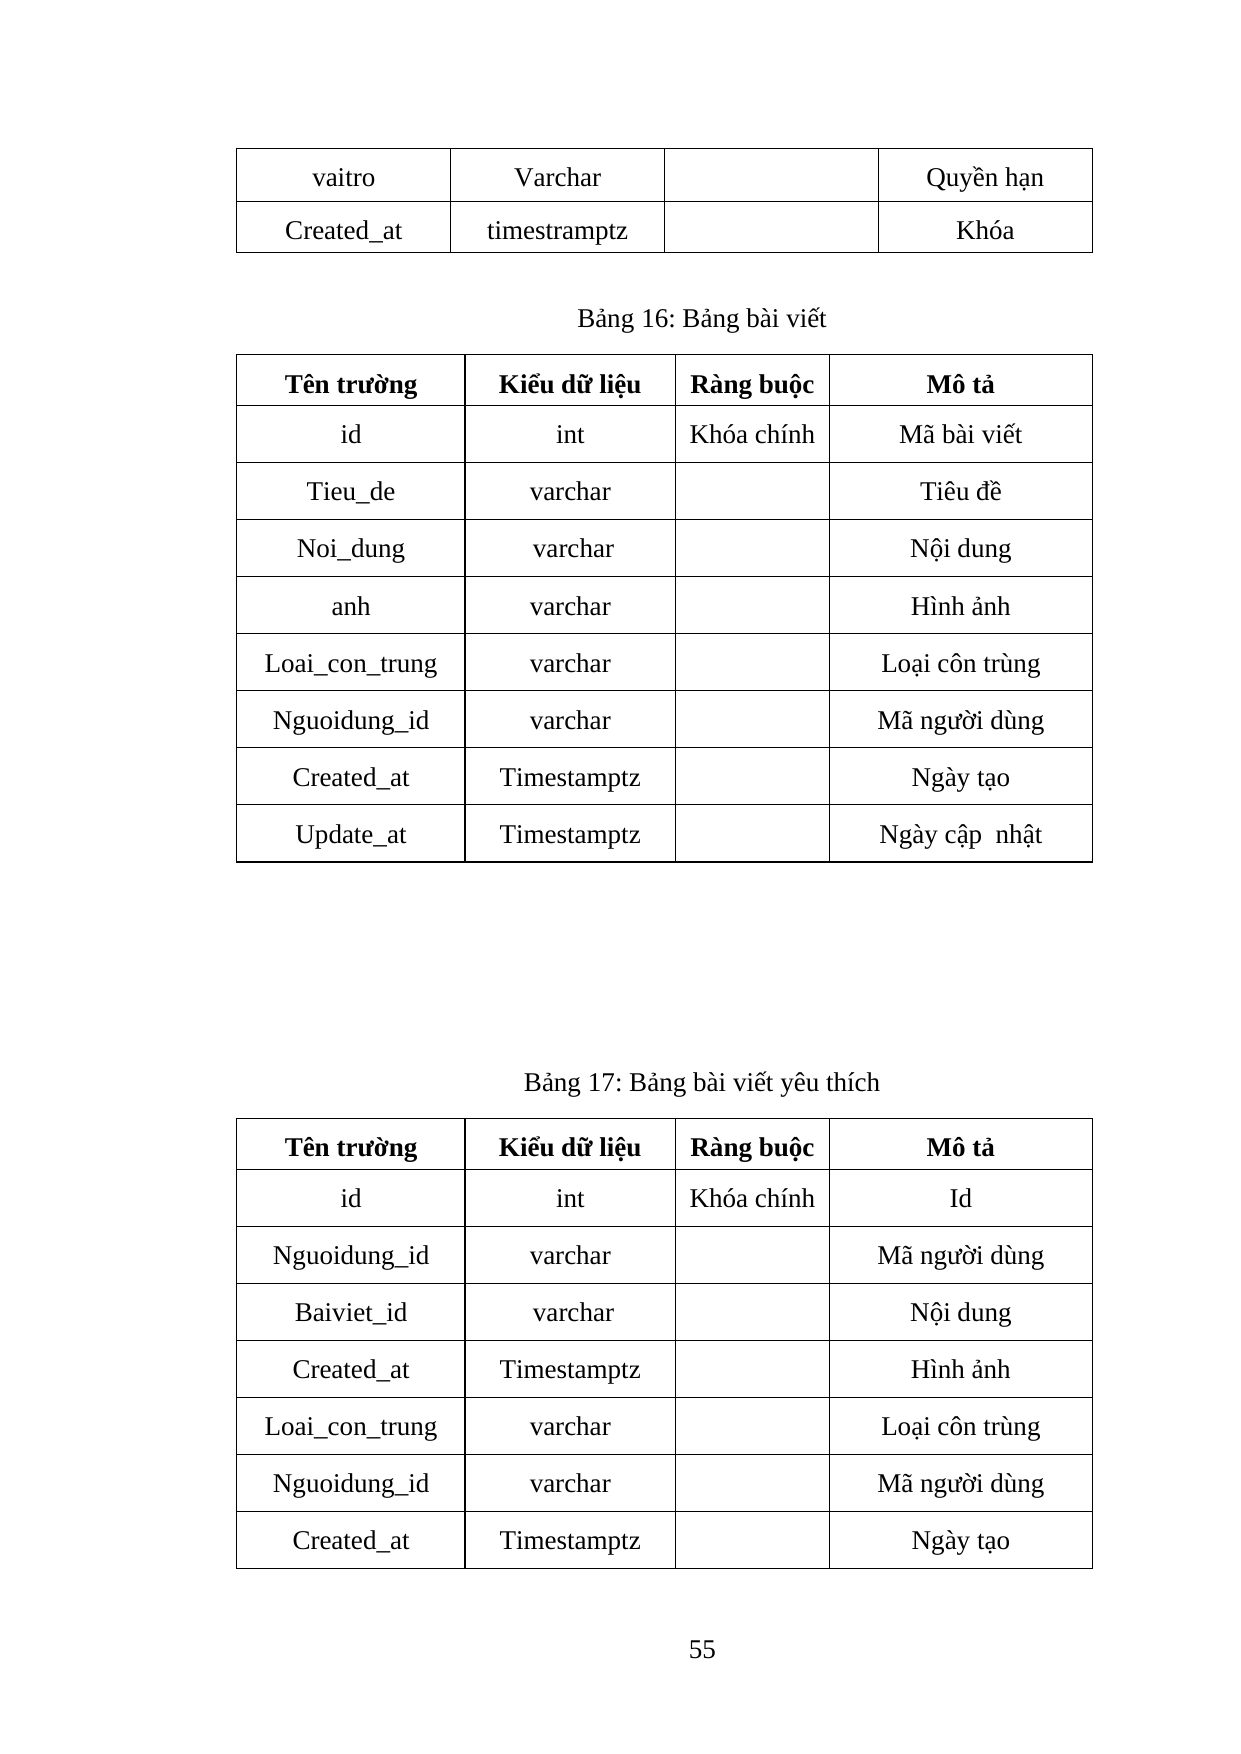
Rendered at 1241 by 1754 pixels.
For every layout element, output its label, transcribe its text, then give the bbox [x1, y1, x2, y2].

table_cell [676, 463, 829, 519]
table_header Ràng buộc [676, 1119, 829, 1168]
table_cell varchar [466, 634, 675, 690]
table_cell Loại côn trùng [830, 634, 1092, 690]
table_cell Id [830, 1170, 1092, 1226]
table_cell vaitro [237, 149, 450, 201]
table_cell [665, 149, 878, 201]
table_cell Timestamptz [466, 1512, 675, 1568]
table_cell Mã người dùng [830, 691, 1092, 747]
table_cell Hình ảnh [830, 1341, 1092, 1397]
table_cell Tieu_de [237, 463, 464, 519]
table_cell int [466, 1170, 675, 1226]
table_cell [676, 1398, 829, 1454]
table_cell Created_at [237, 1512, 464, 1568]
table_cell varchar [466, 1398, 675, 1454]
table_cell Loai_con_trung [237, 634, 464, 690]
table_cell [676, 577, 829, 633]
table_cell Created_at [237, 1341, 464, 1397]
table_cell [676, 1512, 829, 1568]
table_cell [676, 520, 829, 576]
table_cell timestramptz [451, 202, 664, 252]
text Bảng 17: Bảng bài viết yêu thích [236, 1066, 1093, 1097]
table_cell [665, 202, 878, 252]
table_cell varchar [466, 1227, 675, 1283]
table_cell Nguoidung_id [237, 1455, 464, 1511]
table_cell Tiêu đề [830, 463, 1092, 519]
table_header Mô tả [830, 1119, 1092, 1168]
table_cell [676, 748, 829, 804]
table_cell varchar [466, 463, 675, 519]
table_cell Mã người dùng [830, 1455, 1092, 1511]
table_cell Ngày tạo [830, 748, 1092, 804]
table_cell varchar [466, 1455, 675, 1511]
table_cell [676, 1227, 829, 1283]
table_cell id [237, 1170, 464, 1226]
table_cell Nguoidung_id [237, 691, 464, 747]
text Bảng 16: Bảng bài viết [236, 302, 1093, 333]
table_cell [676, 805, 829, 861]
table_cell Loại côn trùng [830, 1398, 1092, 1454]
table_cell [676, 1341, 829, 1397]
table_cell anh [237, 577, 464, 633]
table_cell varchar [466, 691, 675, 747]
table_cell Hình ảnh [830, 577, 1092, 633]
table_cell Noi_dung [237, 520, 464, 576]
table_cell Varchar [451, 149, 664, 201]
table_cell Nội dung [830, 520, 1092, 576]
table_cell Mã bài viết [830, 406, 1092, 462]
table_cell varchar [466, 520, 675, 576]
table_cell Nội dung [830, 1284, 1092, 1340]
table_header Ràng buộc [676, 355, 829, 405]
table_cell Khóa chính [676, 1170, 829, 1226]
table_header Kiểu dữ liệu [466, 355, 675, 405]
table_cell id [237, 406, 464, 462]
table_cell Timestamptz [466, 805, 675, 861]
table_cell Baiviet_id [237, 1284, 464, 1340]
table_cell varchar [466, 1284, 675, 1340]
table_cell [676, 634, 829, 690]
table_cell Created_at [237, 748, 464, 804]
table_cell Quyền hạn [879, 149, 1092, 201]
table_cell int [466, 406, 675, 462]
table_cell Khóa [879, 202, 1092, 252]
table_cell Loai_con_trung [237, 1398, 464, 1454]
table_cell Timestamptz [466, 1341, 675, 1397]
table_cell Timestamptz [466, 748, 675, 804]
table_cell Created_at [237, 202, 450, 252]
table_cell Update_at [237, 805, 464, 861]
table_cell [676, 1455, 829, 1511]
table_cell Ngày cập nhật [830, 805, 1092, 861]
table_cell Nguoidung_id [237, 1227, 464, 1283]
table_header Kiểu dữ liệu [466, 1119, 675, 1168]
table_cell Mã người dùng [830, 1227, 1092, 1283]
table_cell [676, 1284, 829, 1340]
table_header Tên trường [237, 355, 464, 405]
table_cell [676, 691, 829, 747]
table_cell Ngày tạo [830, 1512, 1092, 1568]
table_header Mô tả [830, 355, 1092, 405]
table_cell Khóa chính [676, 406, 829, 462]
table_header Tên trường [237, 1119, 464, 1168]
table_cell varchar [466, 577, 675, 633]
